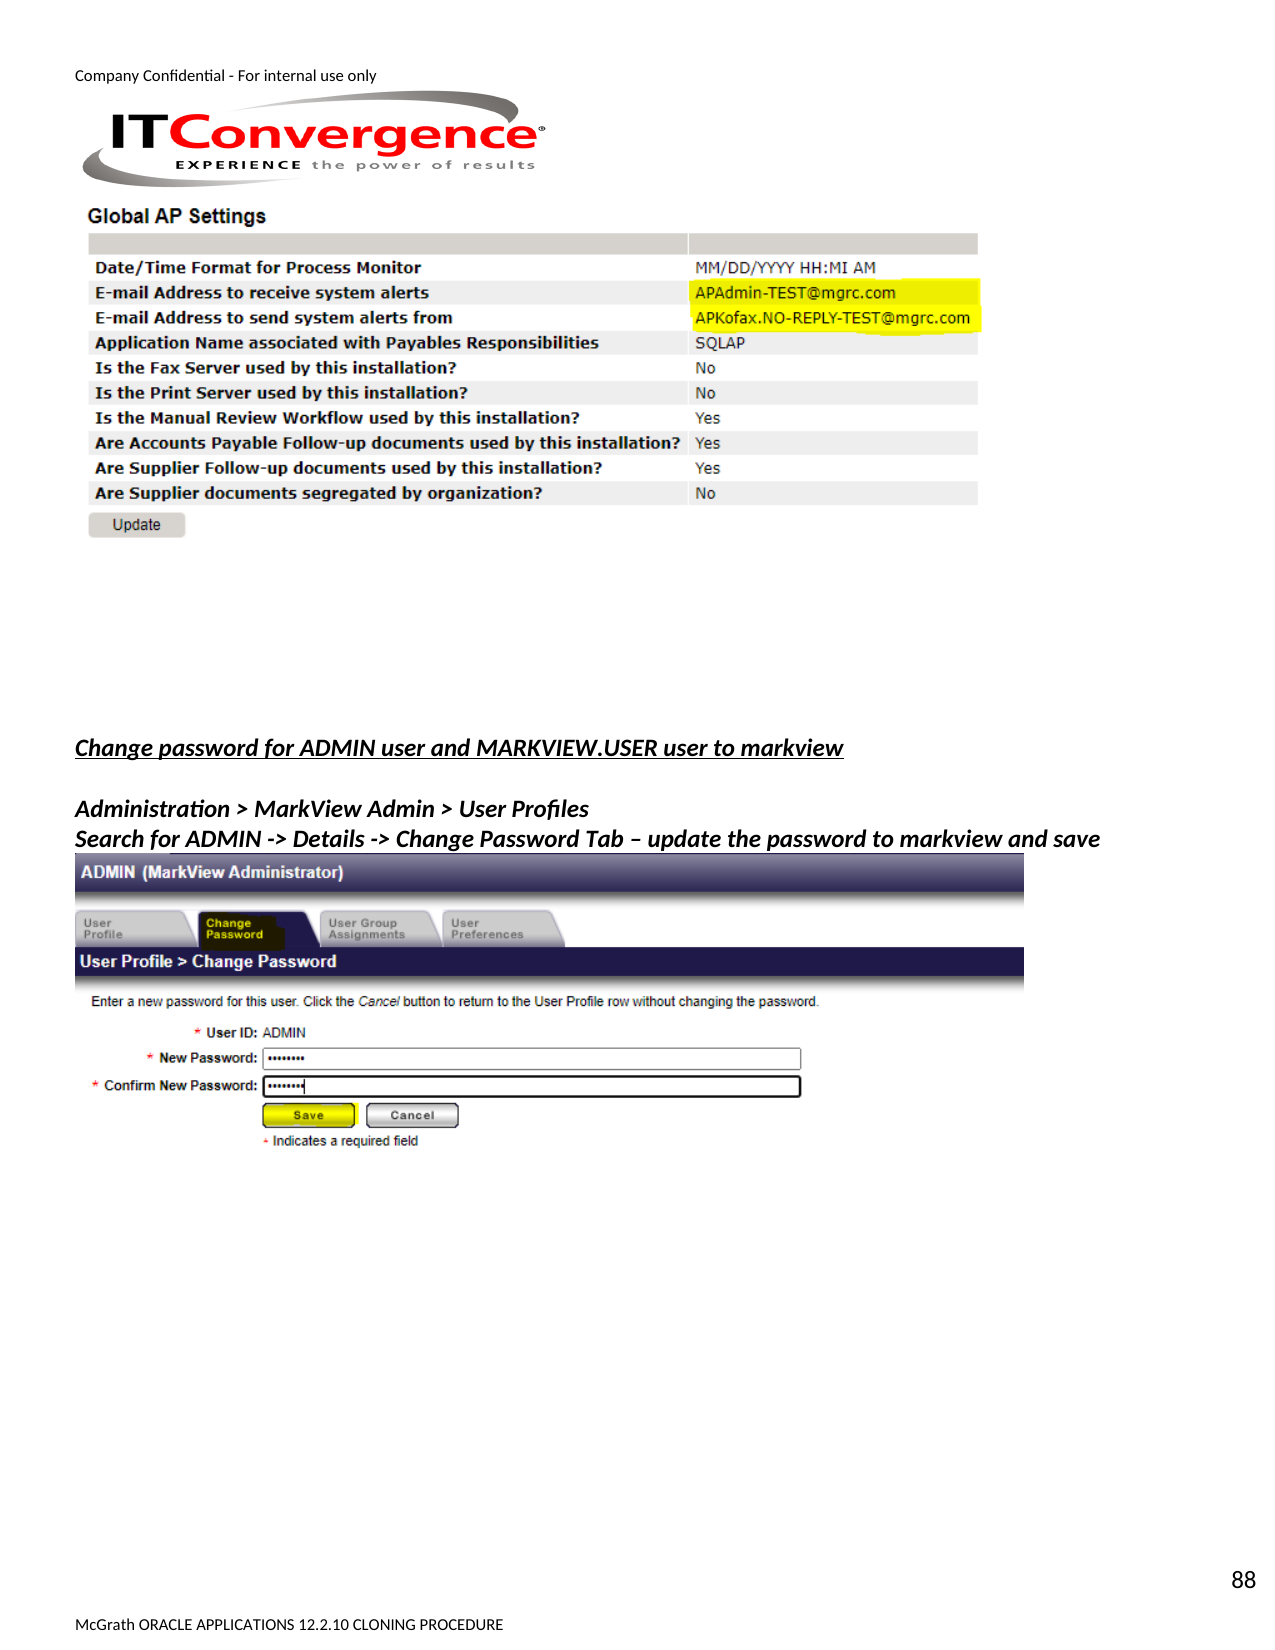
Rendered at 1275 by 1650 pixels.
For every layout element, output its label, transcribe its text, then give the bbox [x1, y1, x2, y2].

text Administration > MarkView Admin > User Profiles [75, 793, 1256, 823]
picture [75, 853, 1024, 1157]
picture [75, 85, 993, 549]
text Search for ADMIN -> Details -> Change Password Tab – update the password to markview and save [75, 823, 1256, 854]
text Change password for ADMIN user and MARKVIEW.USER user to markview [75, 732, 1256, 762]
